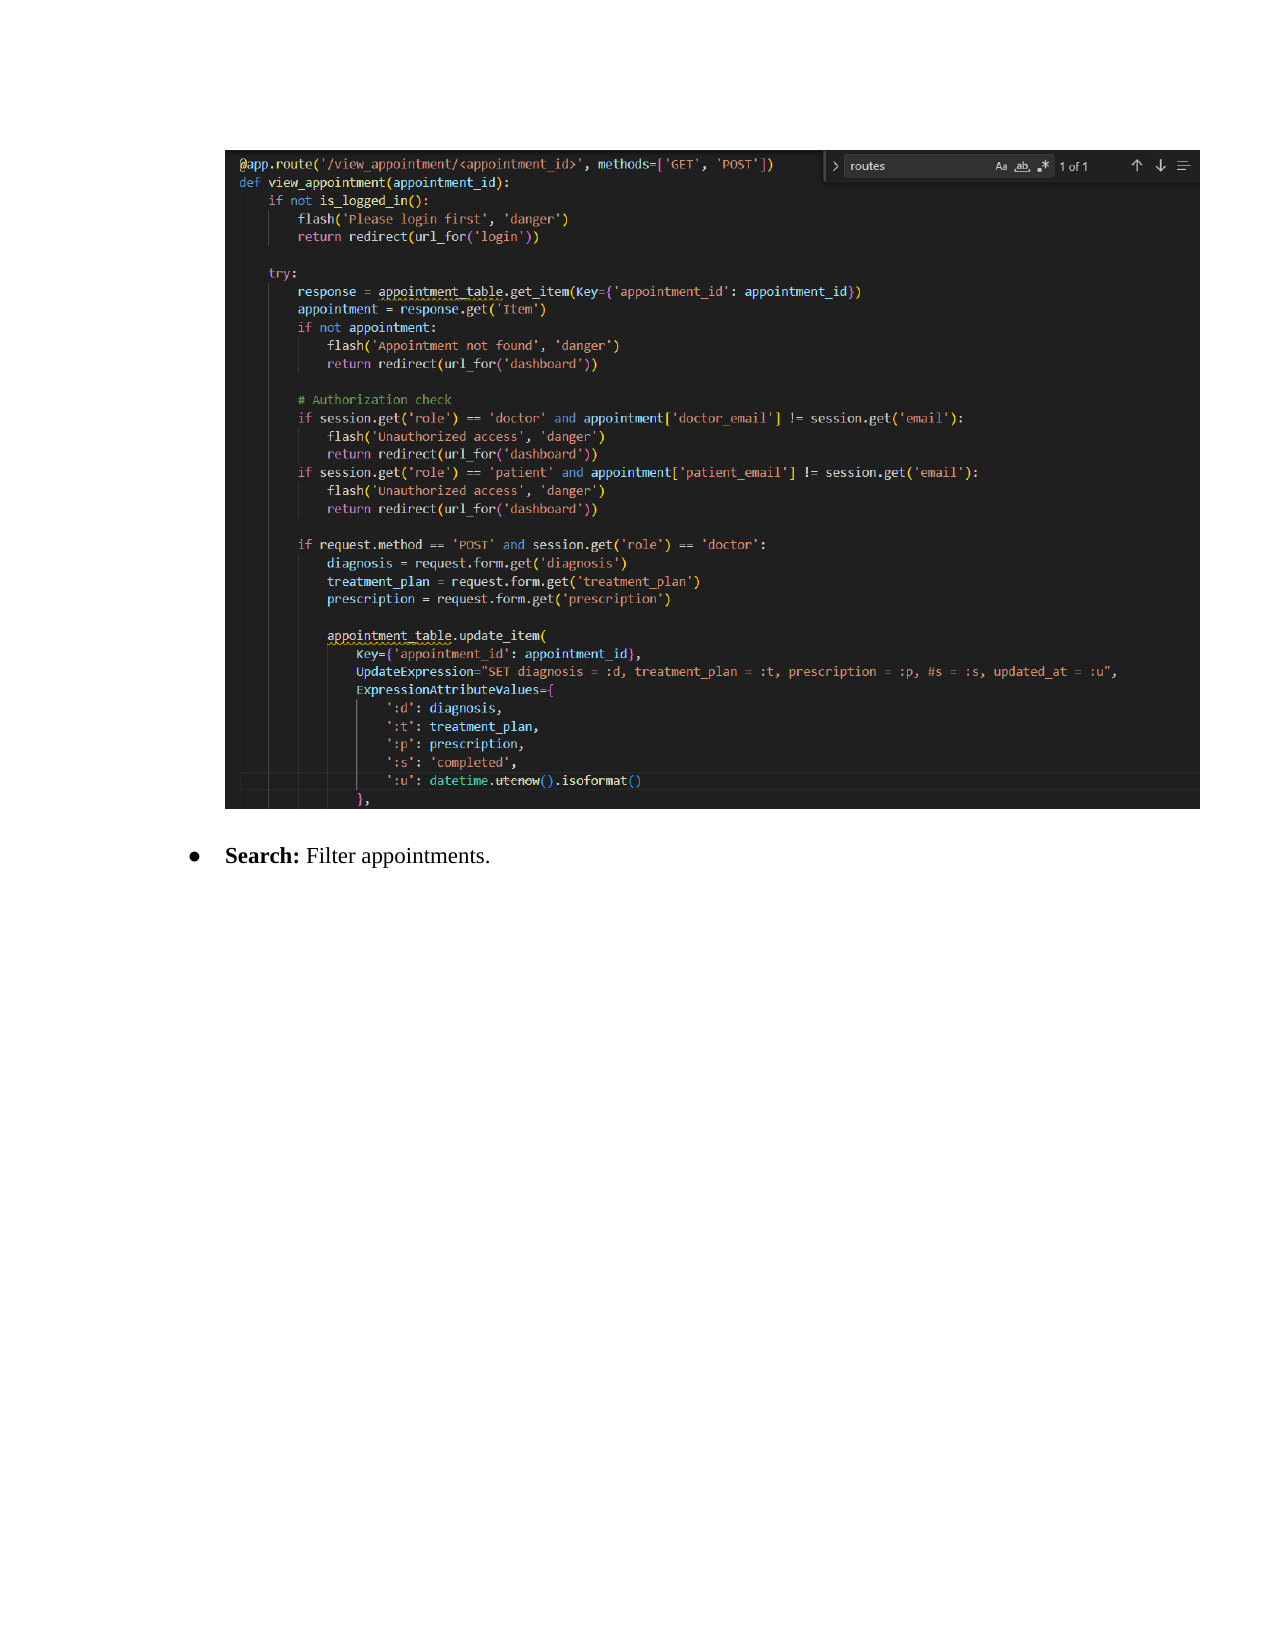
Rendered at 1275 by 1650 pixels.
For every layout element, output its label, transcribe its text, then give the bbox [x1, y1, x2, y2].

picture [225, 150, 1200, 809]
list Search: Filter appointments. [187, 842, 1125, 869]
